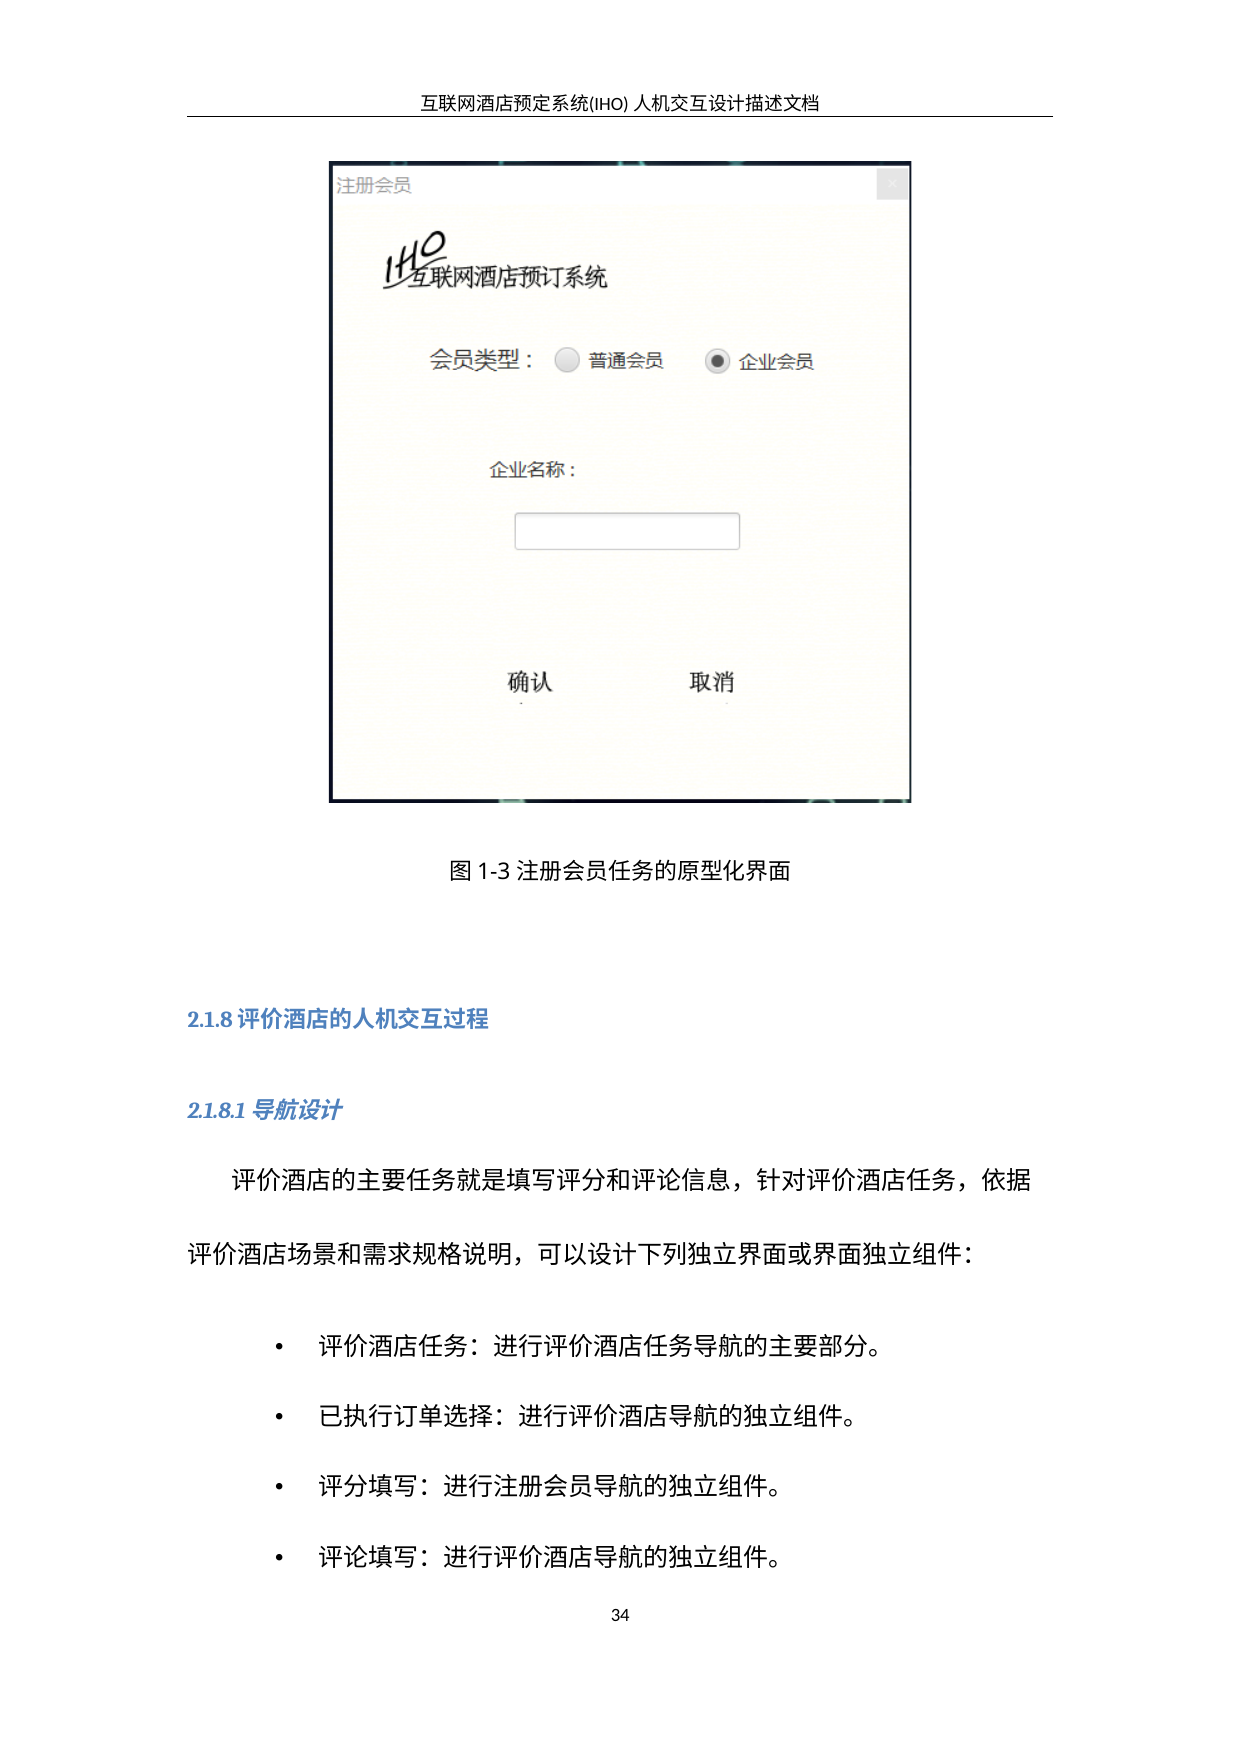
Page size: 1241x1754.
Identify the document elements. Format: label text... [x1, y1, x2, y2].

text 图1-3 注册会员任务的原型化界面 [187, 837, 1053, 902]
list 已执行订单选择：进行评价酒店导航的独立组件。 [275, 1382, 1053, 1447]
text 评价酒店的主要任务就是填写评分和评论信息，针对评价酒店任务，依据评价酒店场景和需求规格说明，可以设计下列独立界面或界面独立组件： [187, 1146, 1053, 1285]
list 评论填写：进行评价酒店导航的独立组件。 [275, 1523, 1053, 1588]
list 评价酒店任务：进行评价酒店任务导航的主要部分。 [275, 1312, 1053, 1377]
subtitle 2.1.8评价酒店的人机交互过程 [187, 985, 1053, 1050]
list 评分填写：进行注册会员导航的独立组件。 [275, 1452, 1053, 1517]
picture [328, 161, 912, 803]
subtitle 2.1.8.1导航设计 [187, 1076, 1053, 1141]
